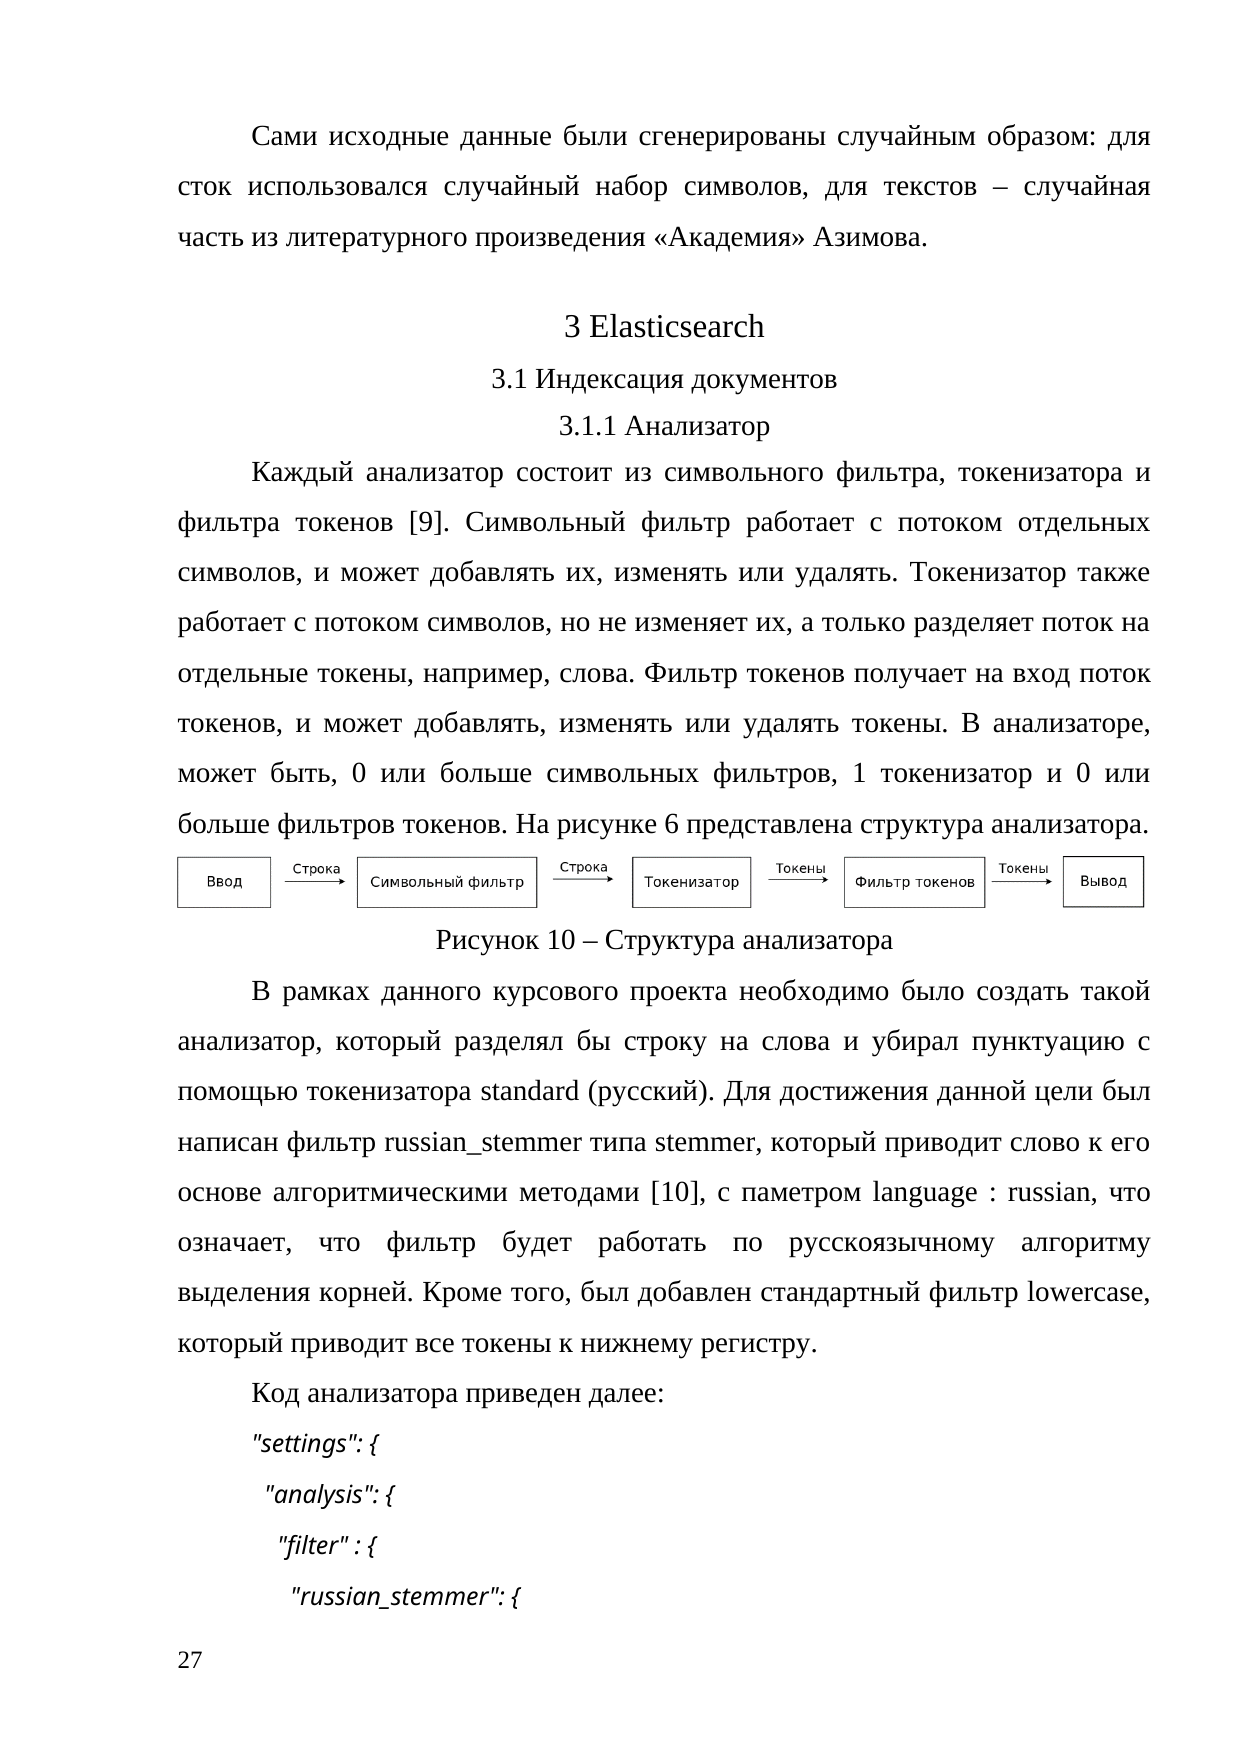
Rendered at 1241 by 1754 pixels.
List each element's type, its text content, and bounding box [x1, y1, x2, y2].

text Код анализатора приведен далее: [177, 1375, 1152, 1409]
picture [177, 856, 1152, 908]
text Рисунок 10 – Структура анализатора [177, 922, 1152, 956]
text Сами исходные данные были сгенерированы случайным образом: для сток использовался случайный набор символов, для текстов – случайная часть из литературного произведения «Академия» Азимова. [177, 118, 1152, 252]
subtitle 3.1 Индексация документов [177, 362, 1152, 395]
text Каждый анализатор состоит из символьного фильтра, токенизатора и фильтра токенов [9]. Символьный фильтр работает с потоком отдельных символов, и может добавлять их, изменять или удалять. Токенизатор также работает с потоком символов, но не изменяет их, а только разделяет поток на отдельные токены, например, слова. Фильтр токенов получает на вход поток токенов, и может добавлять, изменять или удалять токены. В анализаторе, может быть, 0 или больше символьных фильтров, 1 токенизатор и 0 или больше фильтров токенов. На рисунке 6 представлена структура анализатора. [177, 454, 1152, 839]
subtitle 3 Elasticsearch [177, 307, 1152, 345]
subtitle 3.1.1 Анализатор [177, 408, 1152, 441]
text В рамках данного курсового проекта необходимо было создать такой анализатор, который разделял бы строку на слова и убирал пунктуацию с помощью токенизатора standard (русский). Для достижения данной цели был написан фильтр russian_stemmer типа stemmer, который приводит слово к его основе алгоритмическими методами [10], с паметром language : russian, что означает, что фильтр будет работать по русскоязычному алгоритму выделения корней. Кроме того, был добавлен стандартный фильтр lowercase, который приводит все токены к нижнему регистру. [177, 973, 1152, 1358]
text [251, 1426, 1152, 1613]
